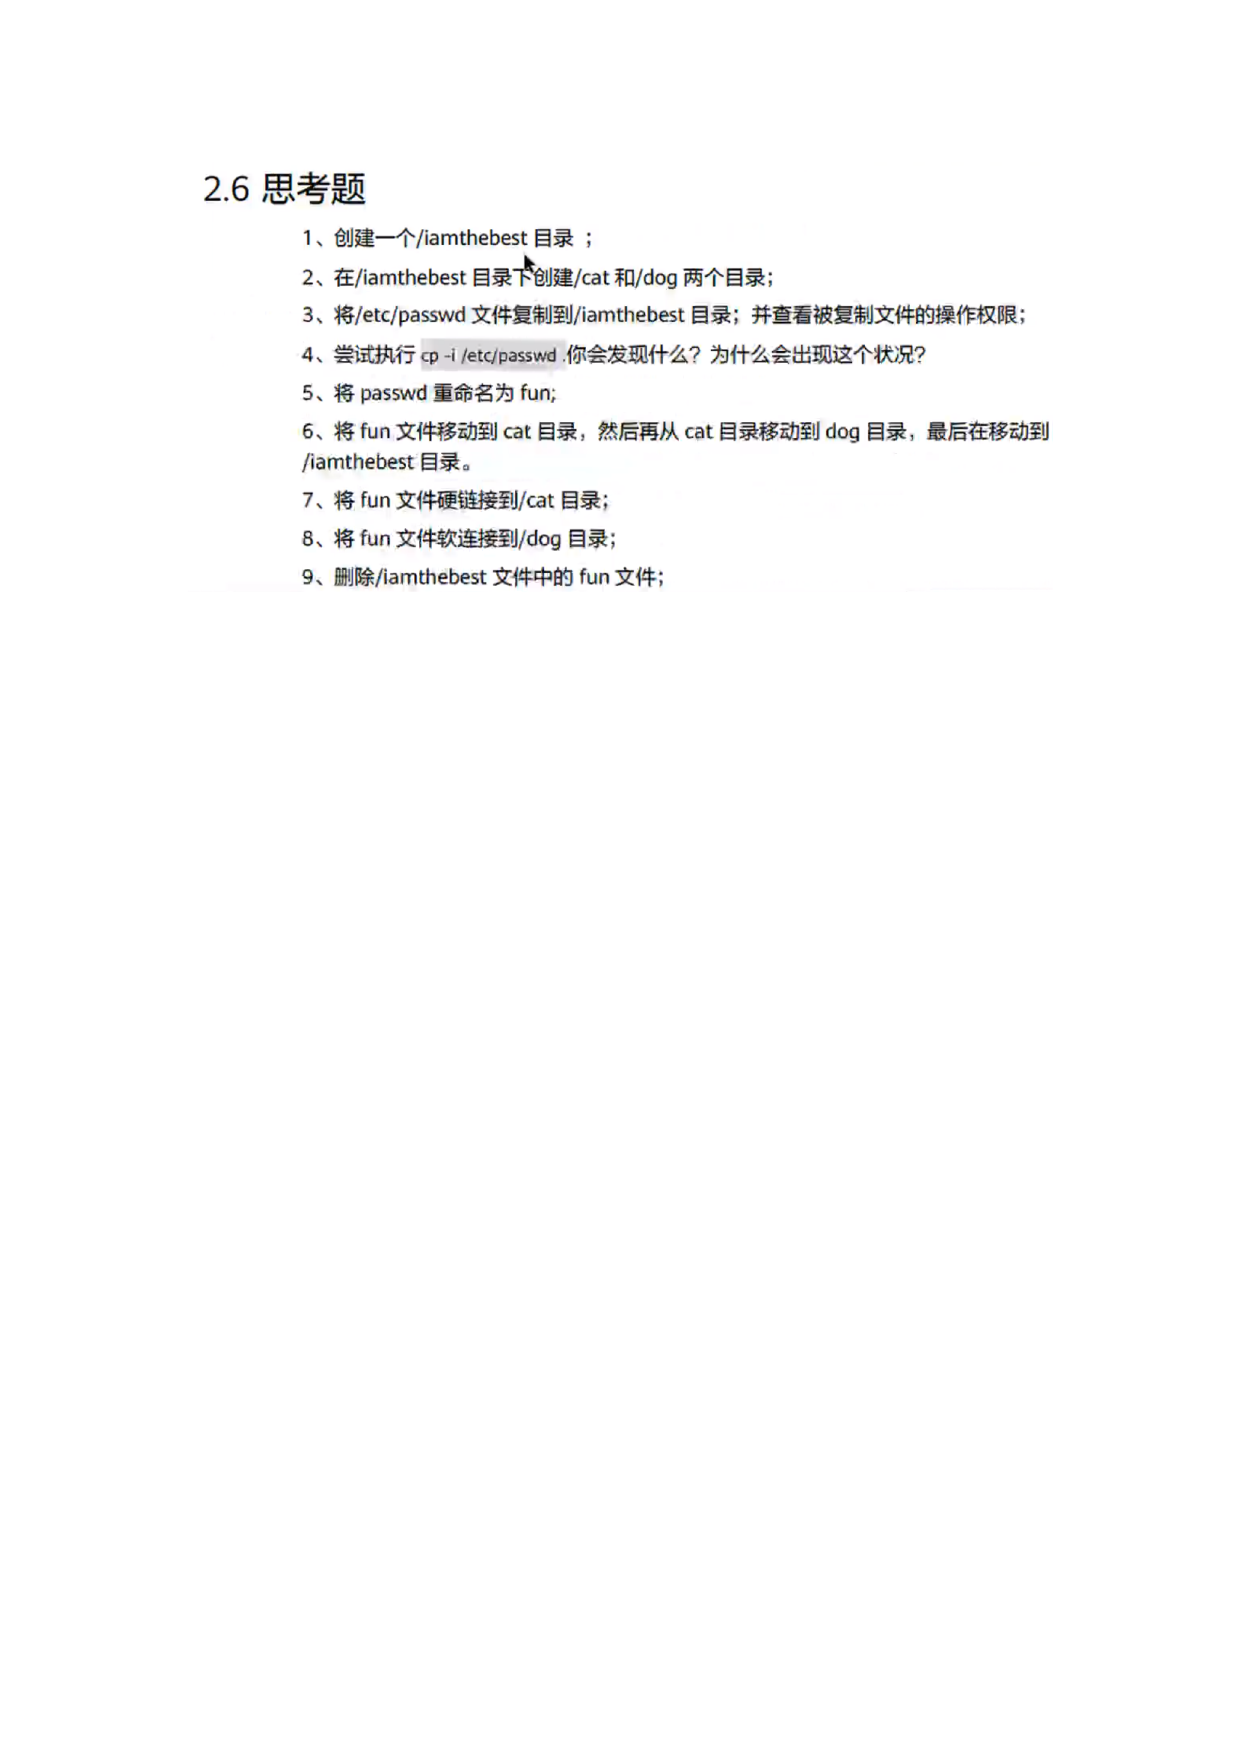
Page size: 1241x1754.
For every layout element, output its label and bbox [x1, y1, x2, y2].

picture [187, 162, 1053, 592]
